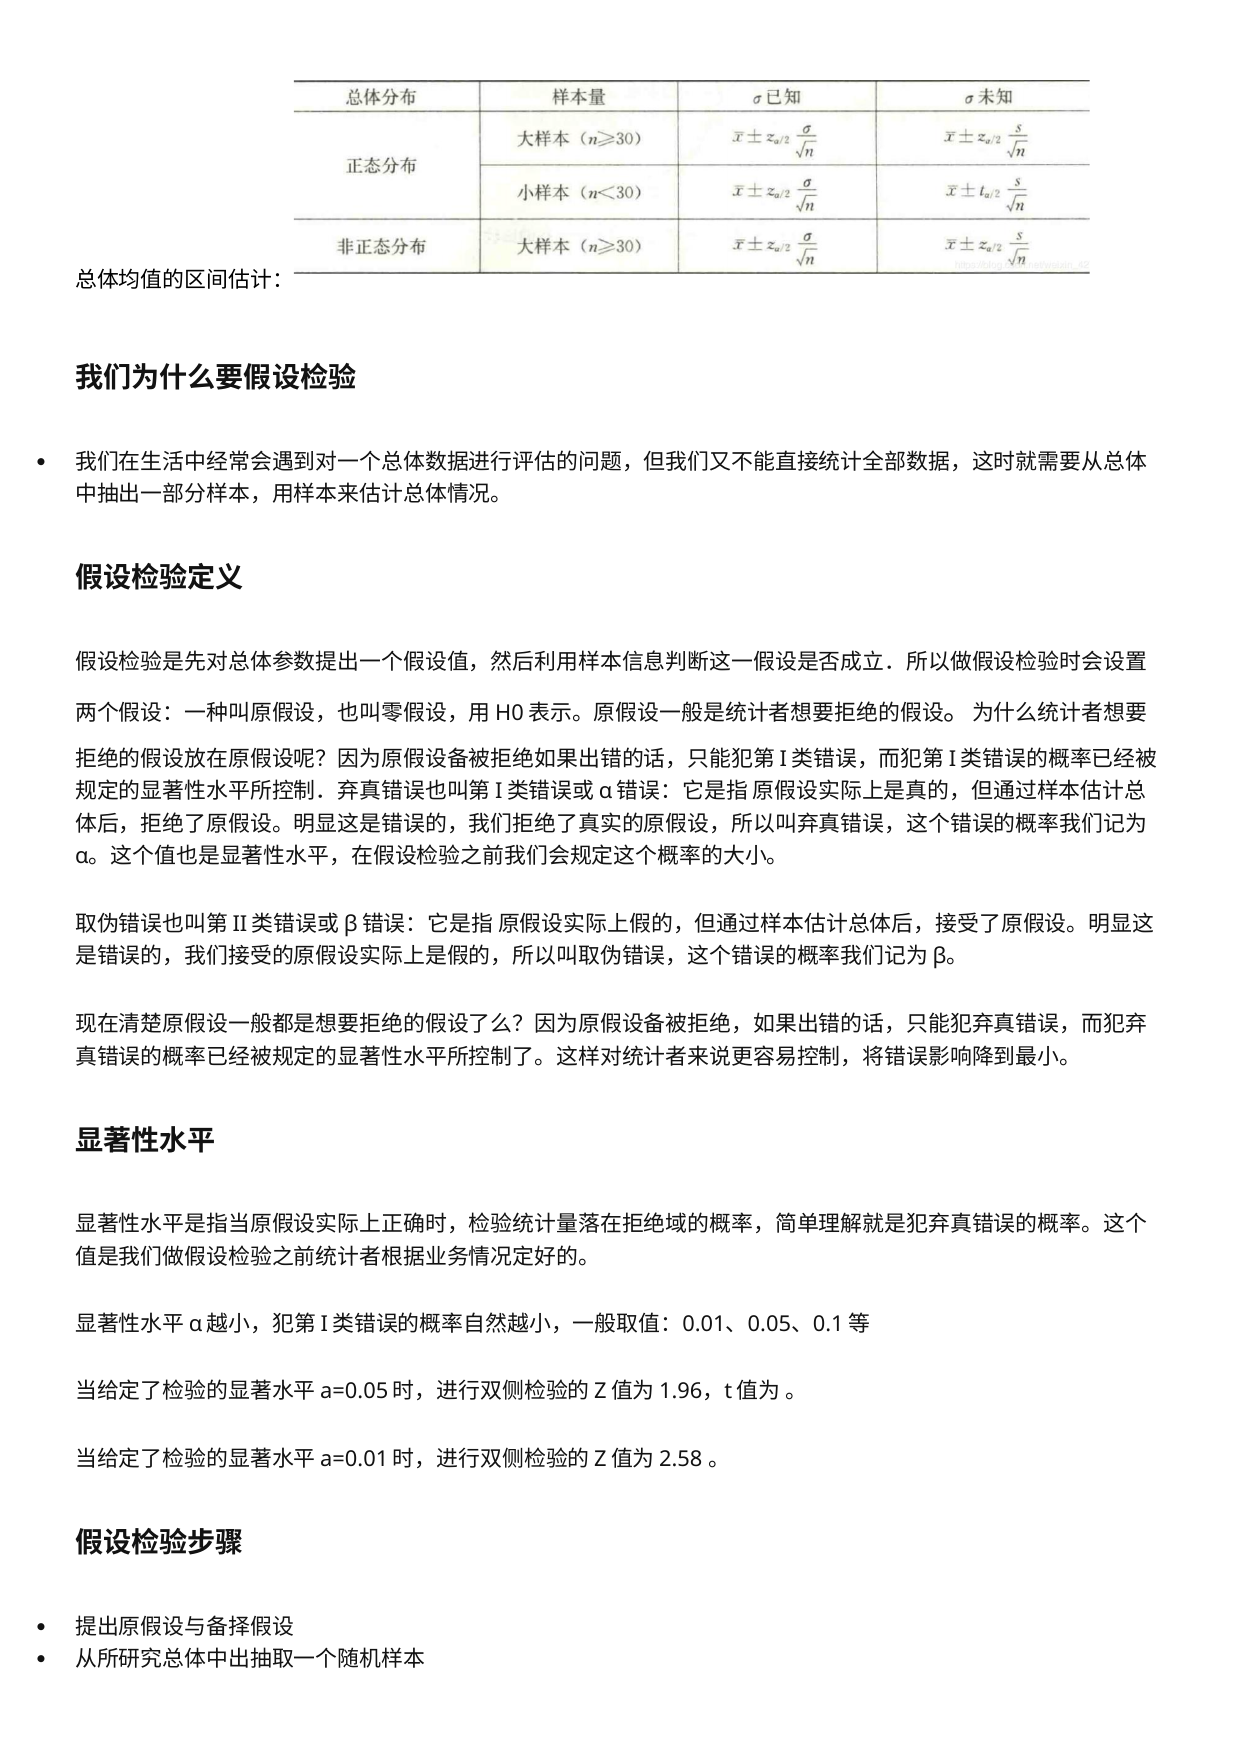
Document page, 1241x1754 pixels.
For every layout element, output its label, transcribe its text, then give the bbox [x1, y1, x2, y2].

list 从所研究总体中出抽取一个随机样本 [37, 1641, 1165, 1673]
list 我们在生活中经常会遇到对一个总体数据进行评估的问题，但我们又不能直接统计全部数据，这时就需要从总体中抽出一部分样本，用样本来估计总体情况。 [37, 443, 1165, 508]
text 当给定了检验的显著水平a=0.01时，进行双侧检验的Z值为2.58 。 [75, 1441, 1165, 1473]
list 提出原假设与备择假设 [37, 1608, 1165, 1641]
text 假设检验步骤 [75, 1508, 1165, 1573]
text 显著性水平 [75, 1106, 1165, 1171]
text 现在清楚原假设一般都是想要拒绝的假设了么？因为原假设备被拒绝，如果出错的话，只能犯弃真错误，而犯弃真错误的概率已经被规定的显著性水平所控制了。这样对统计者来说更容易控制，将错误影响降到最小。 [75, 1006, 1165, 1071]
picture [293, 80, 1090, 274]
text 显著性水平α越小，犯第I类错误的概率自然越小，一般取值：0.01、0.05、0.1等 [75, 1306, 1165, 1338]
text 假设检验是先对总体参数提出一个假设值，然后利用样本信息判断这一假设是否成立．所以做假设检验时会设置两个假设：一种叫原假设，也叫零假设，用H0表示。原假设一般是统计者想要拒绝的假设。为什么统计者想要拒绝的假设放在原假设呢？因为原假设备被拒绝如果出错的话，只能犯第I类错误，而犯第I类错误的概率已经被规定的显著性水平所控制．弃真错误也叫第I类错误或α错误：它是指 原假设实际上是真的，但通过样本估计总体后，拒绝了原假设。明显这是错误的，我们拒绝了真实的原假设，所以叫弃真错误，这个错误的概率我们记为α。这个值也是显著性水平，在假设检验之前我们会规定这个概率的大小。 [75, 643, 1165, 871]
text 显著性水平是指当原假设实际上正确时，检验统计量落在拒绝域的概率，简单理解就是犯弃真错误的概率。这个值是我们做假设检验之前统计者根据业务情况定好的。 [75, 1206, 1165, 1271]
text 取伪错误也叫第II类错误或β错误：它是指 原假设实际上假的，但通过样本估计总体后，接受了原假设。明显这是错误的，我们接受的原假设实际上是假的，所以叫取伪错误，这个错误的概率我们记为β。 [75, 906, 1165, 971]
text 假设检验定义 [75, 543, 1165, 608]
text 我们为什么要假设检验 [75, 343, 1165, 408]
text 当给定了检验的显著水平a=0.05时，进行双侧检验的Z值为1.96，t值为 。 [75, 1373, 1165, 1406]
